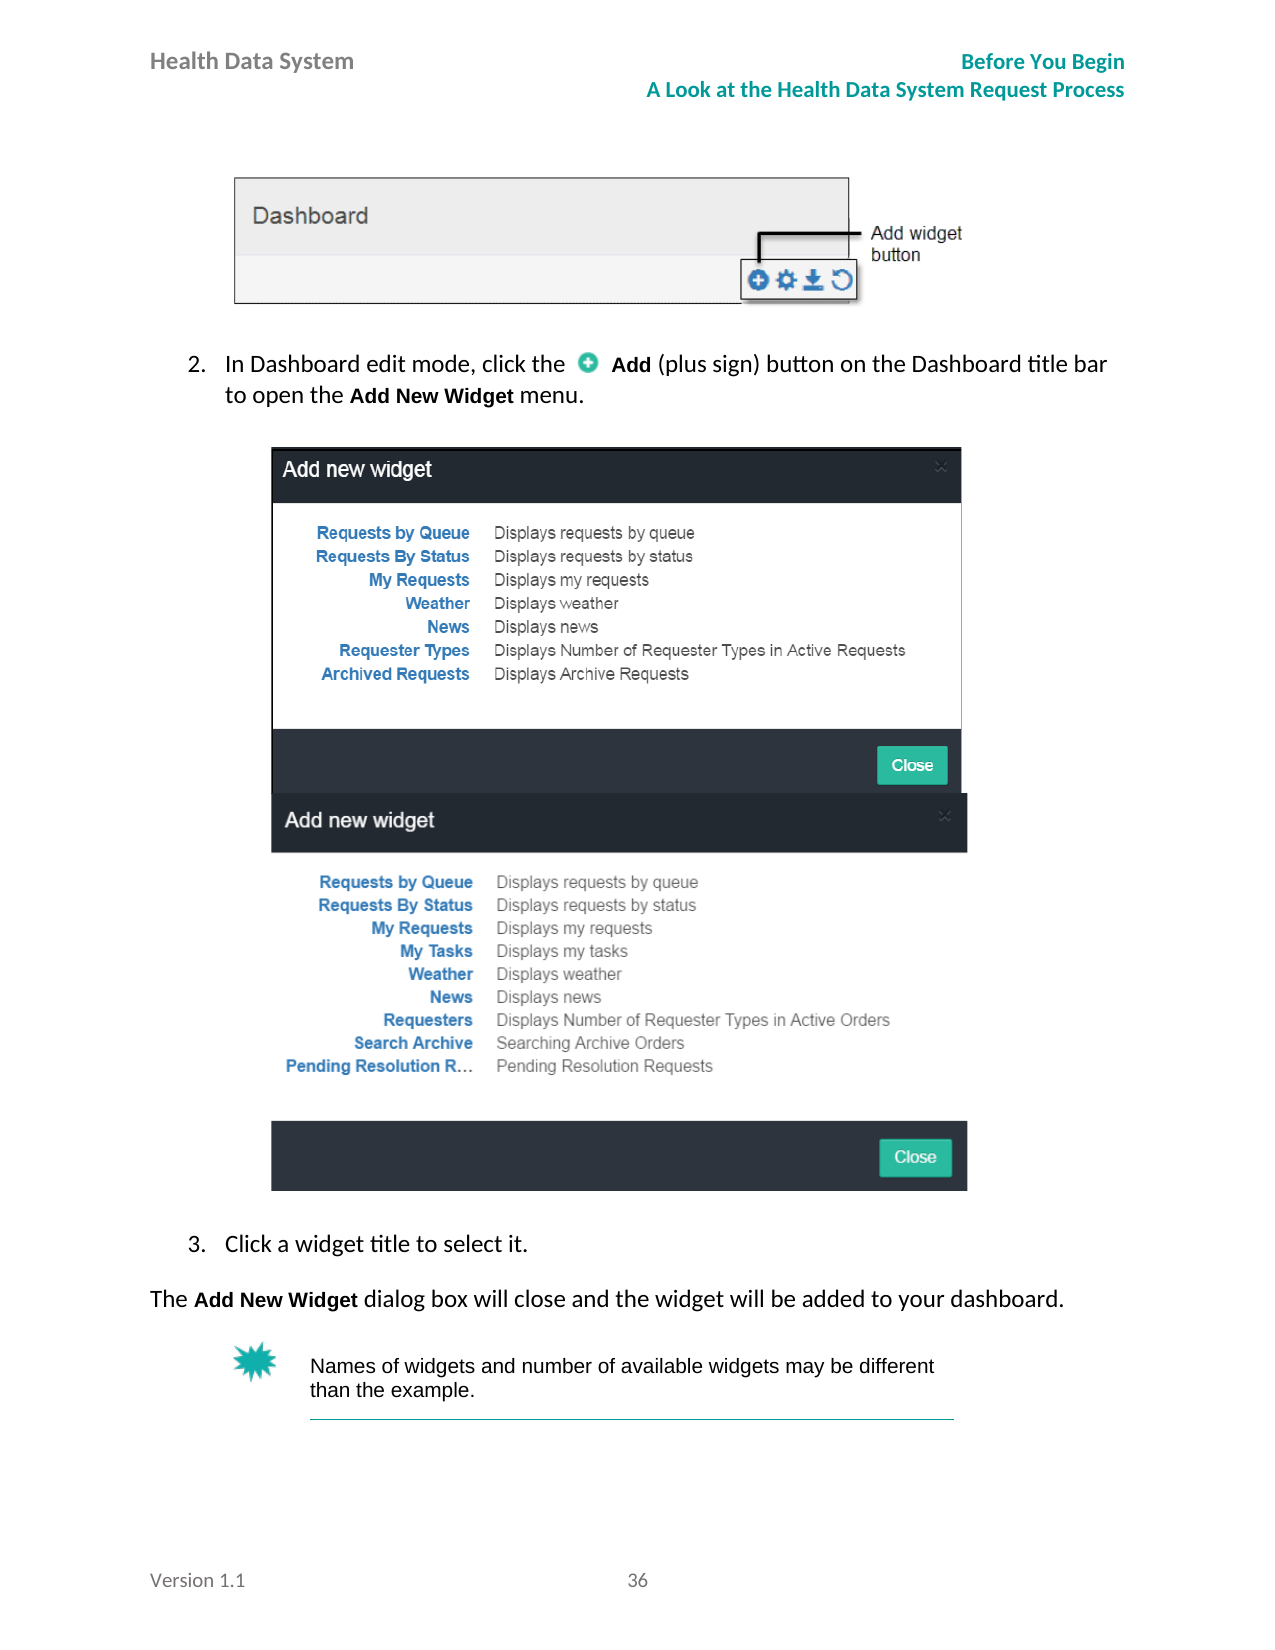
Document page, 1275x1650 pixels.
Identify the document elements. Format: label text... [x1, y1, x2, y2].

picture [271, 447, 968, 1191]
picture [577, 351, 600, 373]
list In Dashboard edit mode, click the Add (plus sign) button on the Dashboard title bar to open the Add New Widget menu. [187, 348, 1125, 409]
text The Add New Widget dialog box will close and the widget will be added to your dashboard. [150, 1283, 1125, 1314]
list Click a widget title to select it. [187, 1228, 1125, 1258]
